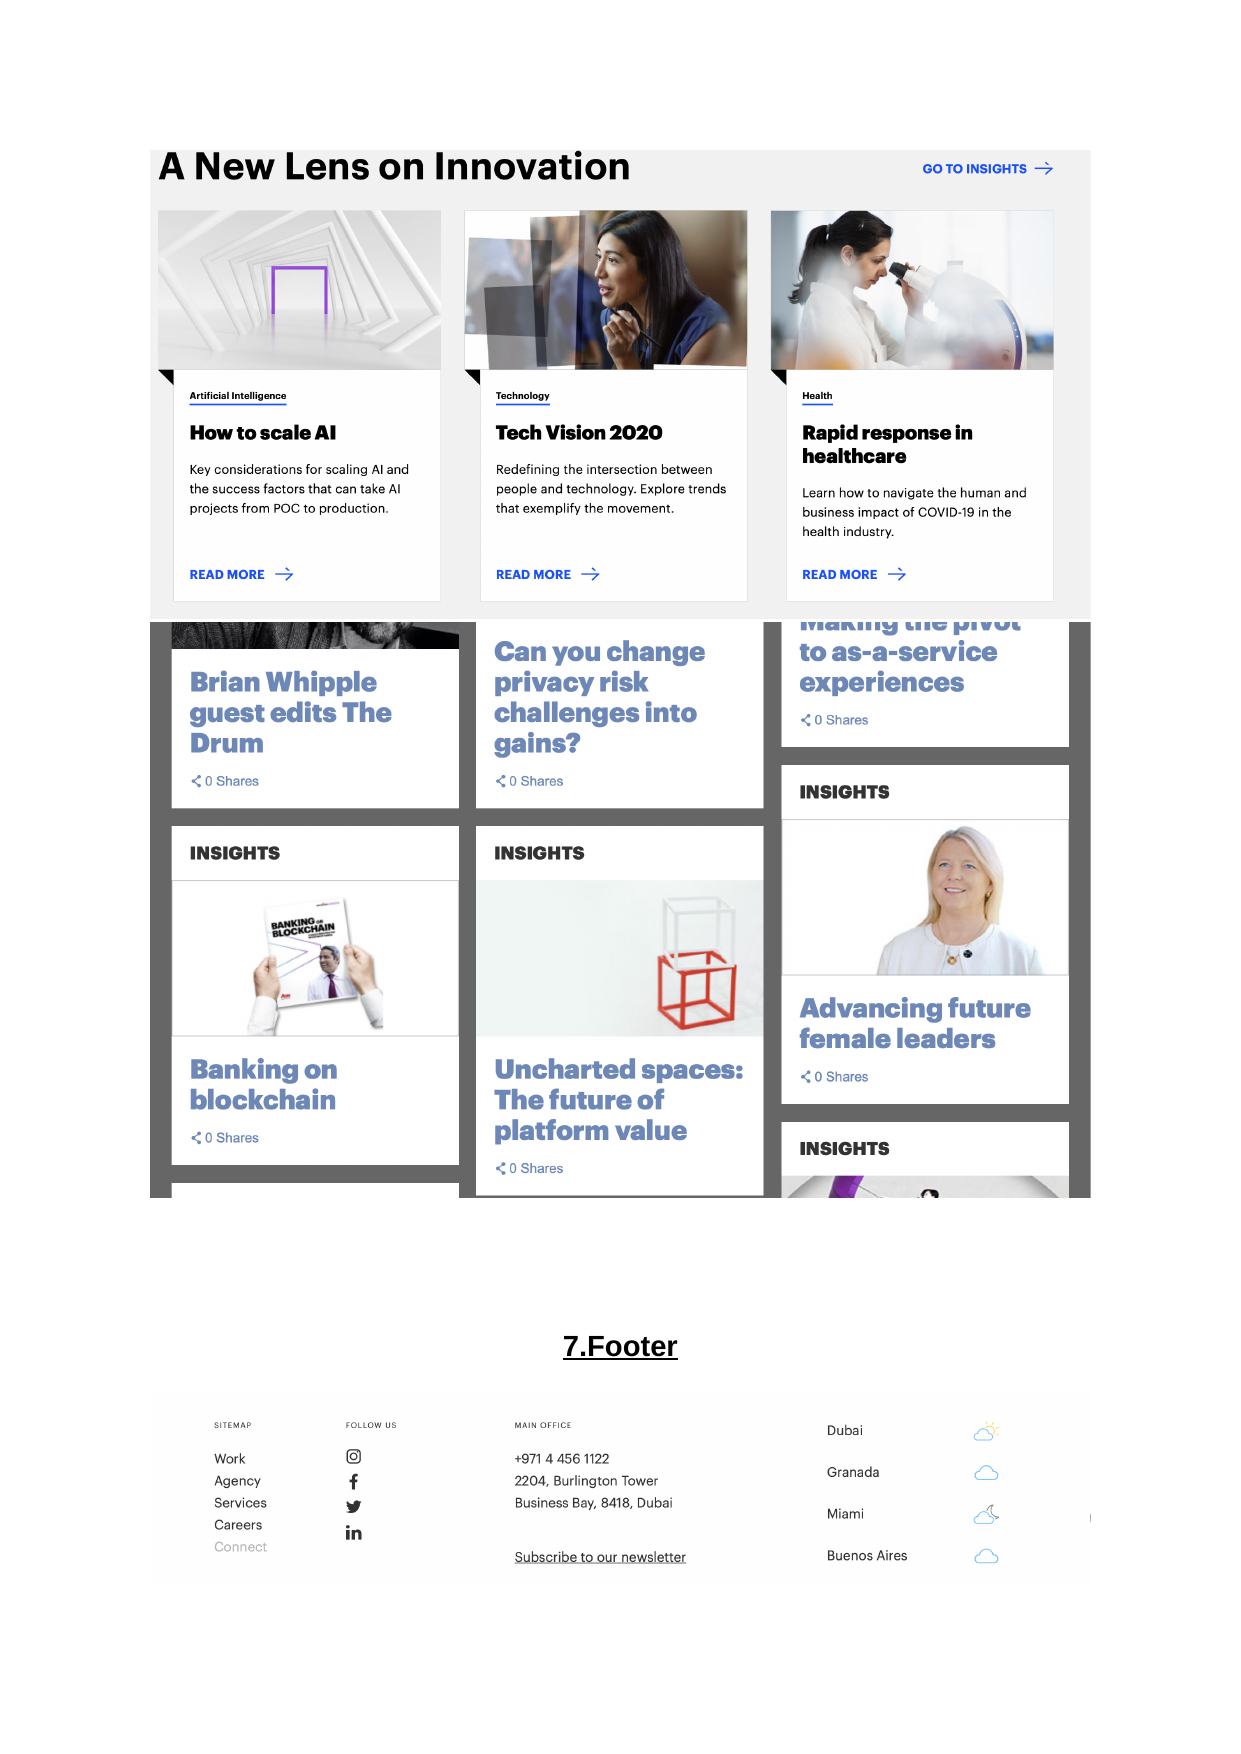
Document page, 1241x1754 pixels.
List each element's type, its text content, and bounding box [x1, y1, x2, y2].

picture [150, 1387, 1091, 1586]
picture [150, 150, 1091, 619]
text 7.Footer [150, 1329, 1090, 1363]
picture [150, 622, 1091, 1198]
